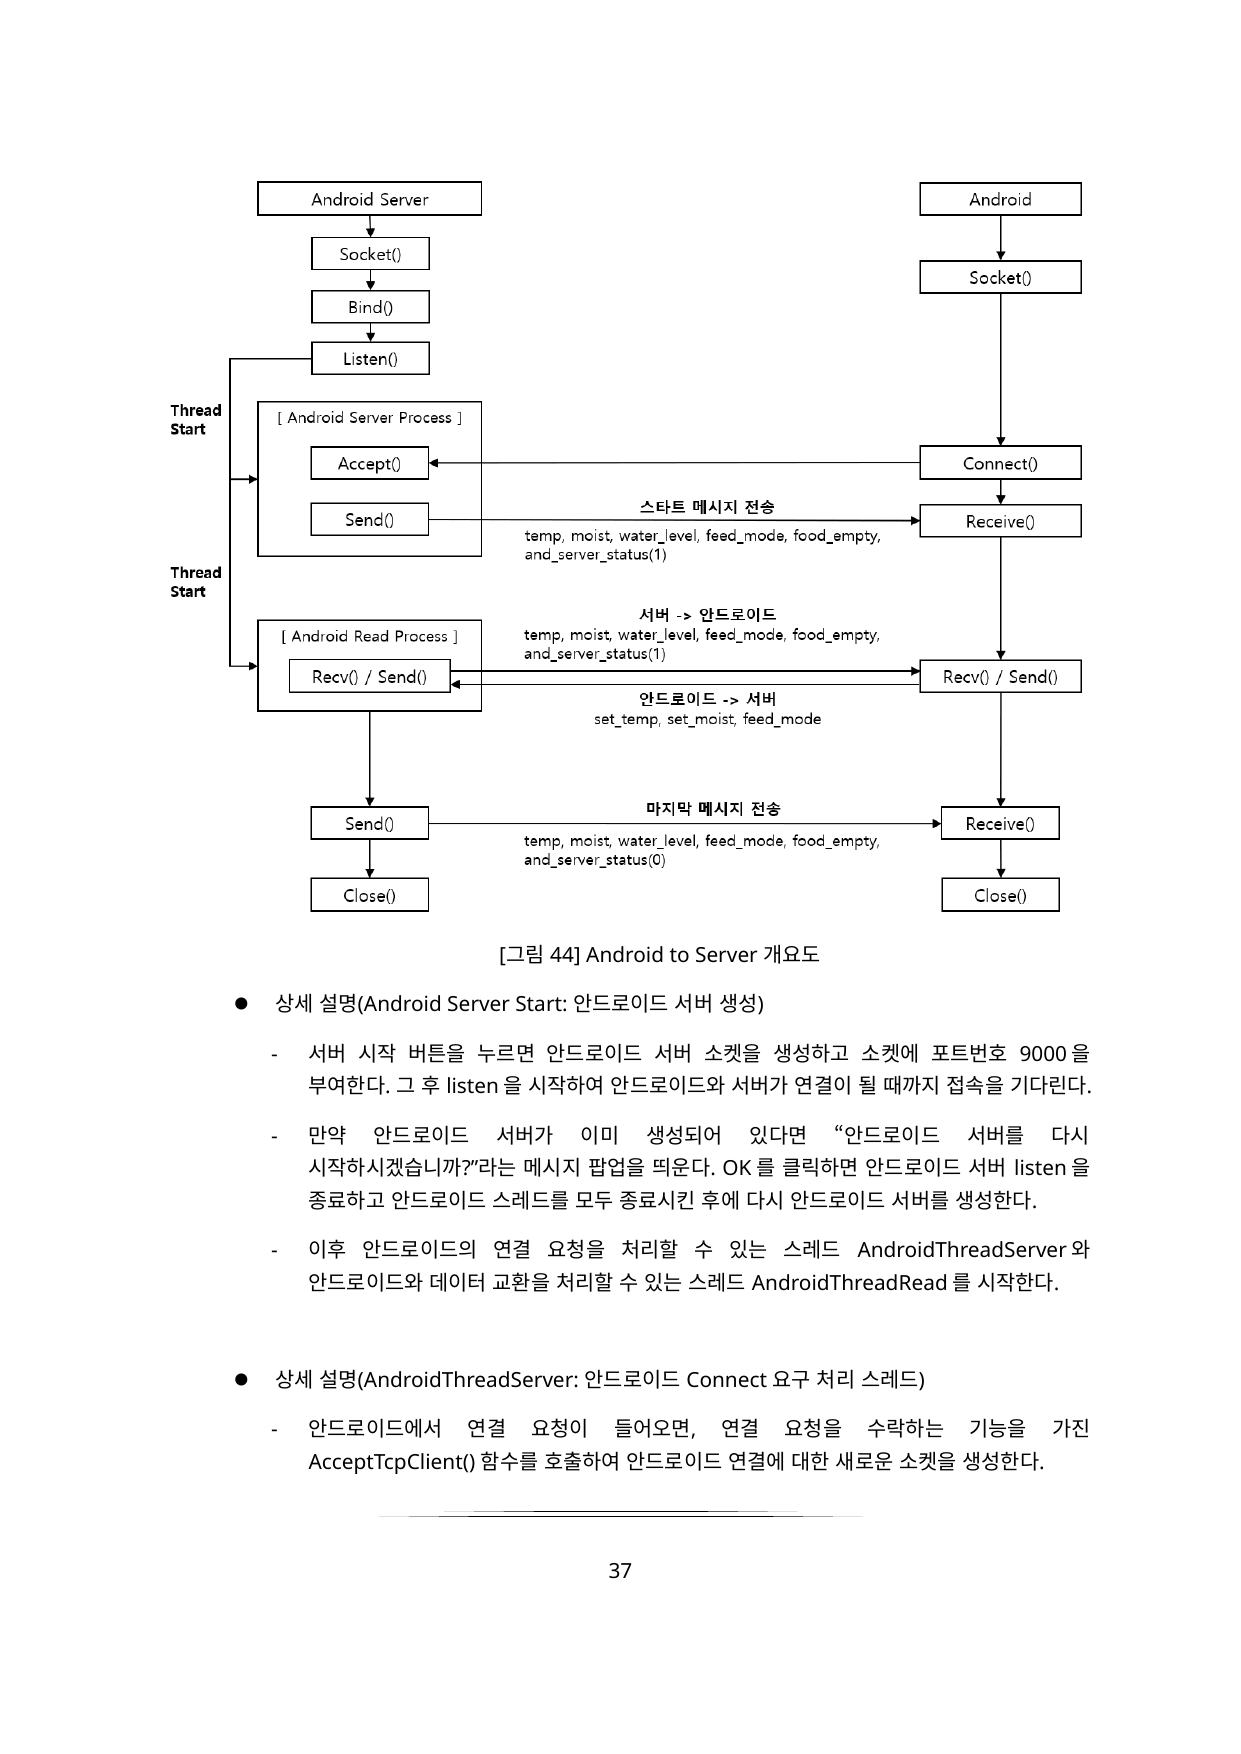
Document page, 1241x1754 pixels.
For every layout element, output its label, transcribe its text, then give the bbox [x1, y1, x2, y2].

list 서버 시작 버튼을 누르면 안드로이드 서버 소켓을 생성하고 소켓에 포트번호 9000을 부여한다. 그 후 listen을 시작하여 안드로이드와 서버가 연결이 될 때까지 접속을 기다린다. [271, 1037, 1090, 1100]
list 만약 안드로이드 서버가 이미 생성되어 있다면 “안드로이드 서버를 다시 시작하시겠습니까?”라는 메시지 팝업을 띄운다. OK를 클릭하면 안드로이드 서버 listen을 종료하고 안드로이드 스레드를 모두 종료시킨 후에 다시 안드로이드 서버를 생성한다. [271, 1119, 1090, 1214]
list 이후 안드로이드의 연결 요청을 처리할 수 있는 스레드 AndroidThreadServer와 안드로이드와 데이터 교환을 처리할 수 있는 스레드 AndroidThreadRead를 시작한다. [271, 1234, 1090, 1297]
list 상세 설명(Android Server Start: 안드로이드 서버 생성) [233, 987, 1090, 1018]
list [그림 44] Android to Server 개요도 [229, 938, 1090, 968]
list 상세 설명(AndroidThreadServer: 안드로이드 Connect 요구 처리 스레드) [233, 1363, 1090, 1393]
list 안드로이드에서 연결 요청이 들어오면, 연결 요청을 수락하는 기능을 가진 AcceptTcpClient() 함수를 호출하여 안드로이드 연결에 대한 새로운 소켓을 생성한다. [271, 1412, 1090, 1475]
picture [150, 177, 1091, 920]
